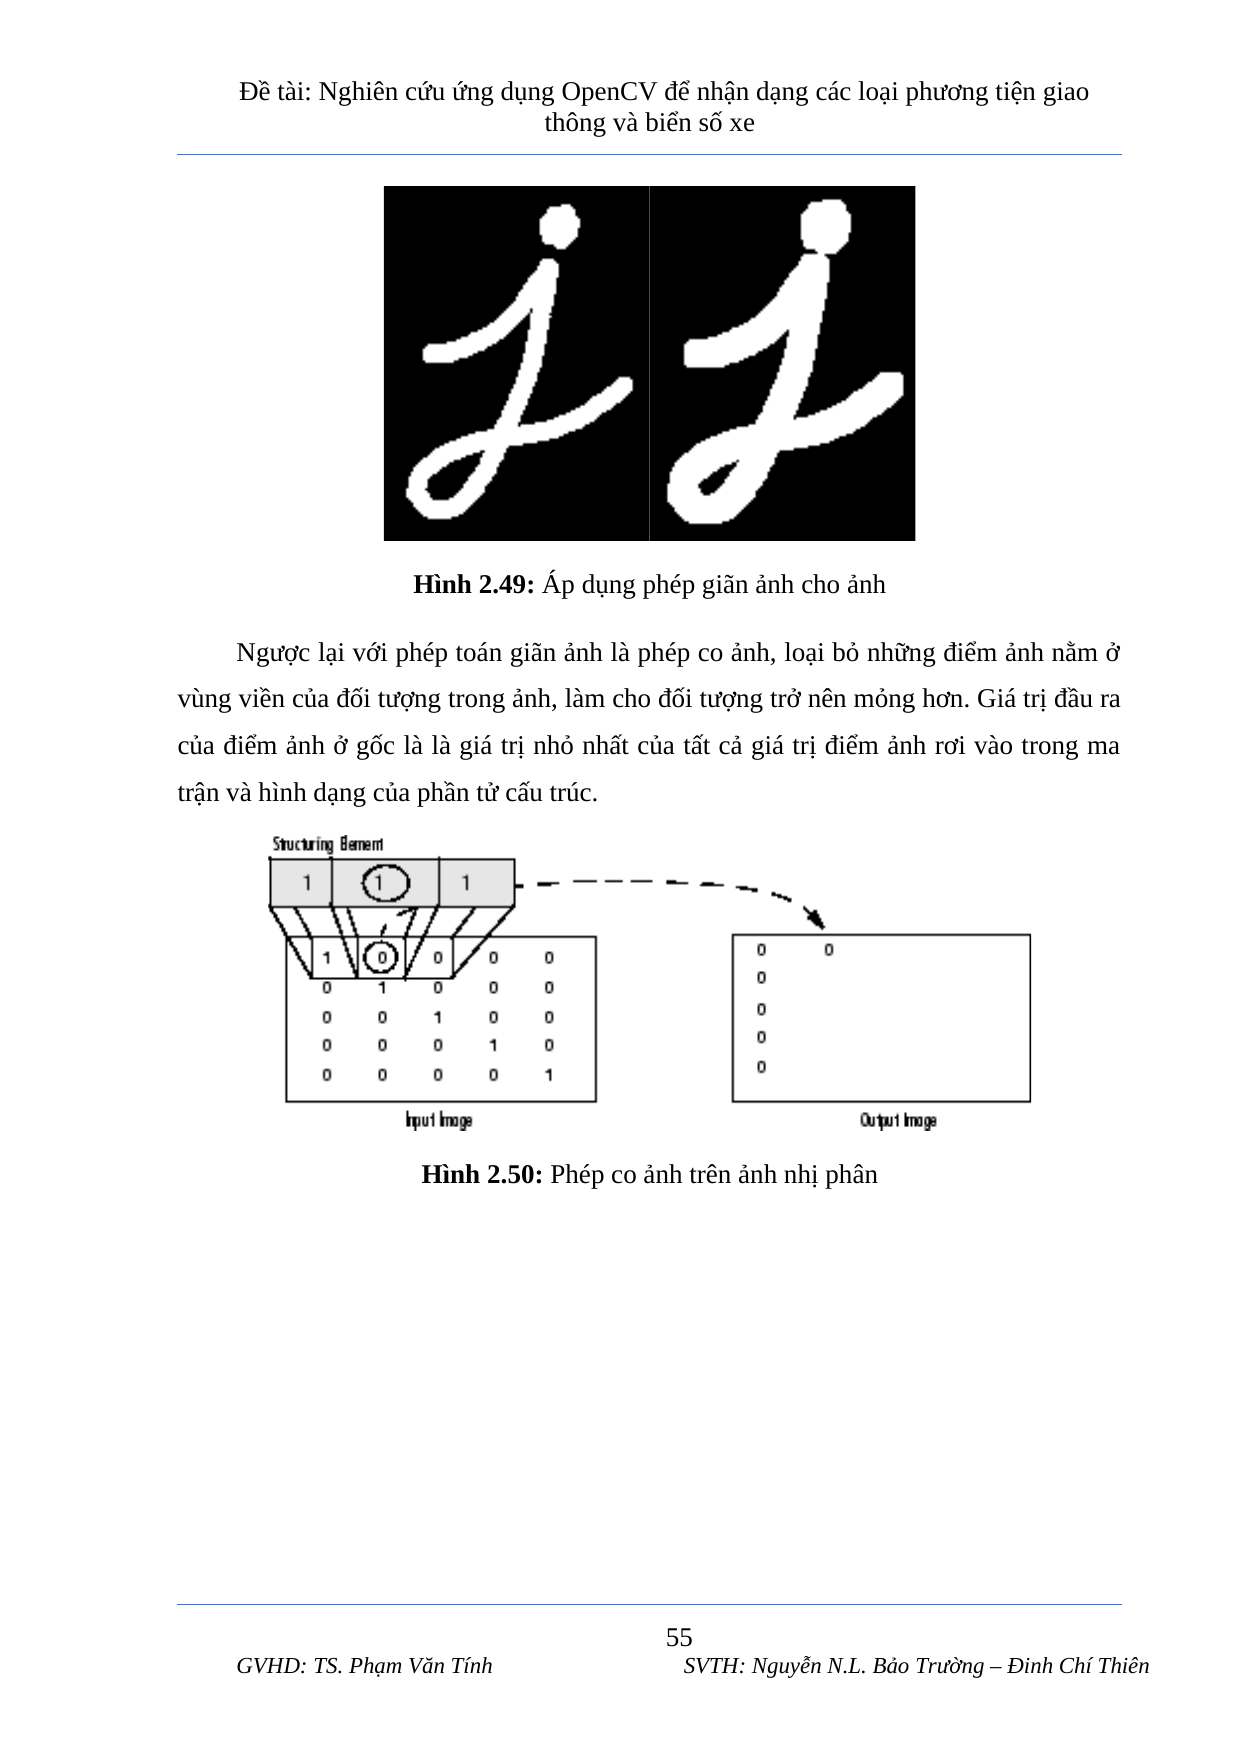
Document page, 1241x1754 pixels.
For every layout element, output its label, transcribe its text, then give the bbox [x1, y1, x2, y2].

text Hình 2.49: Áp dụng phép giãn ảnh cho ảnh [177, 568, 1122, 599]
text Ngược lại với phép toán giãn ảnh là phép co ảnh, loại bỏ những điểm ảnh nằm ở vùng viền của đối tượng trong ảnh, làm cho đối tượng trở nên mỏng hơn. Giá trị đầu ra của điểm ảnh ở gốc là là giá trị nhỏ nhất của tất cả giá trị điểm ảnh rơi vào trong ma trận và hình dạng của phần tử cấu trúc. [177, 636, 1122, 807]
picture [268, 835, 1032, 1131]
picture [383, 186, 916, 541]
text Hình 2.50: Phép co ảnh trên ảnh nhị phân [177, 1158, 1122, 1189]
